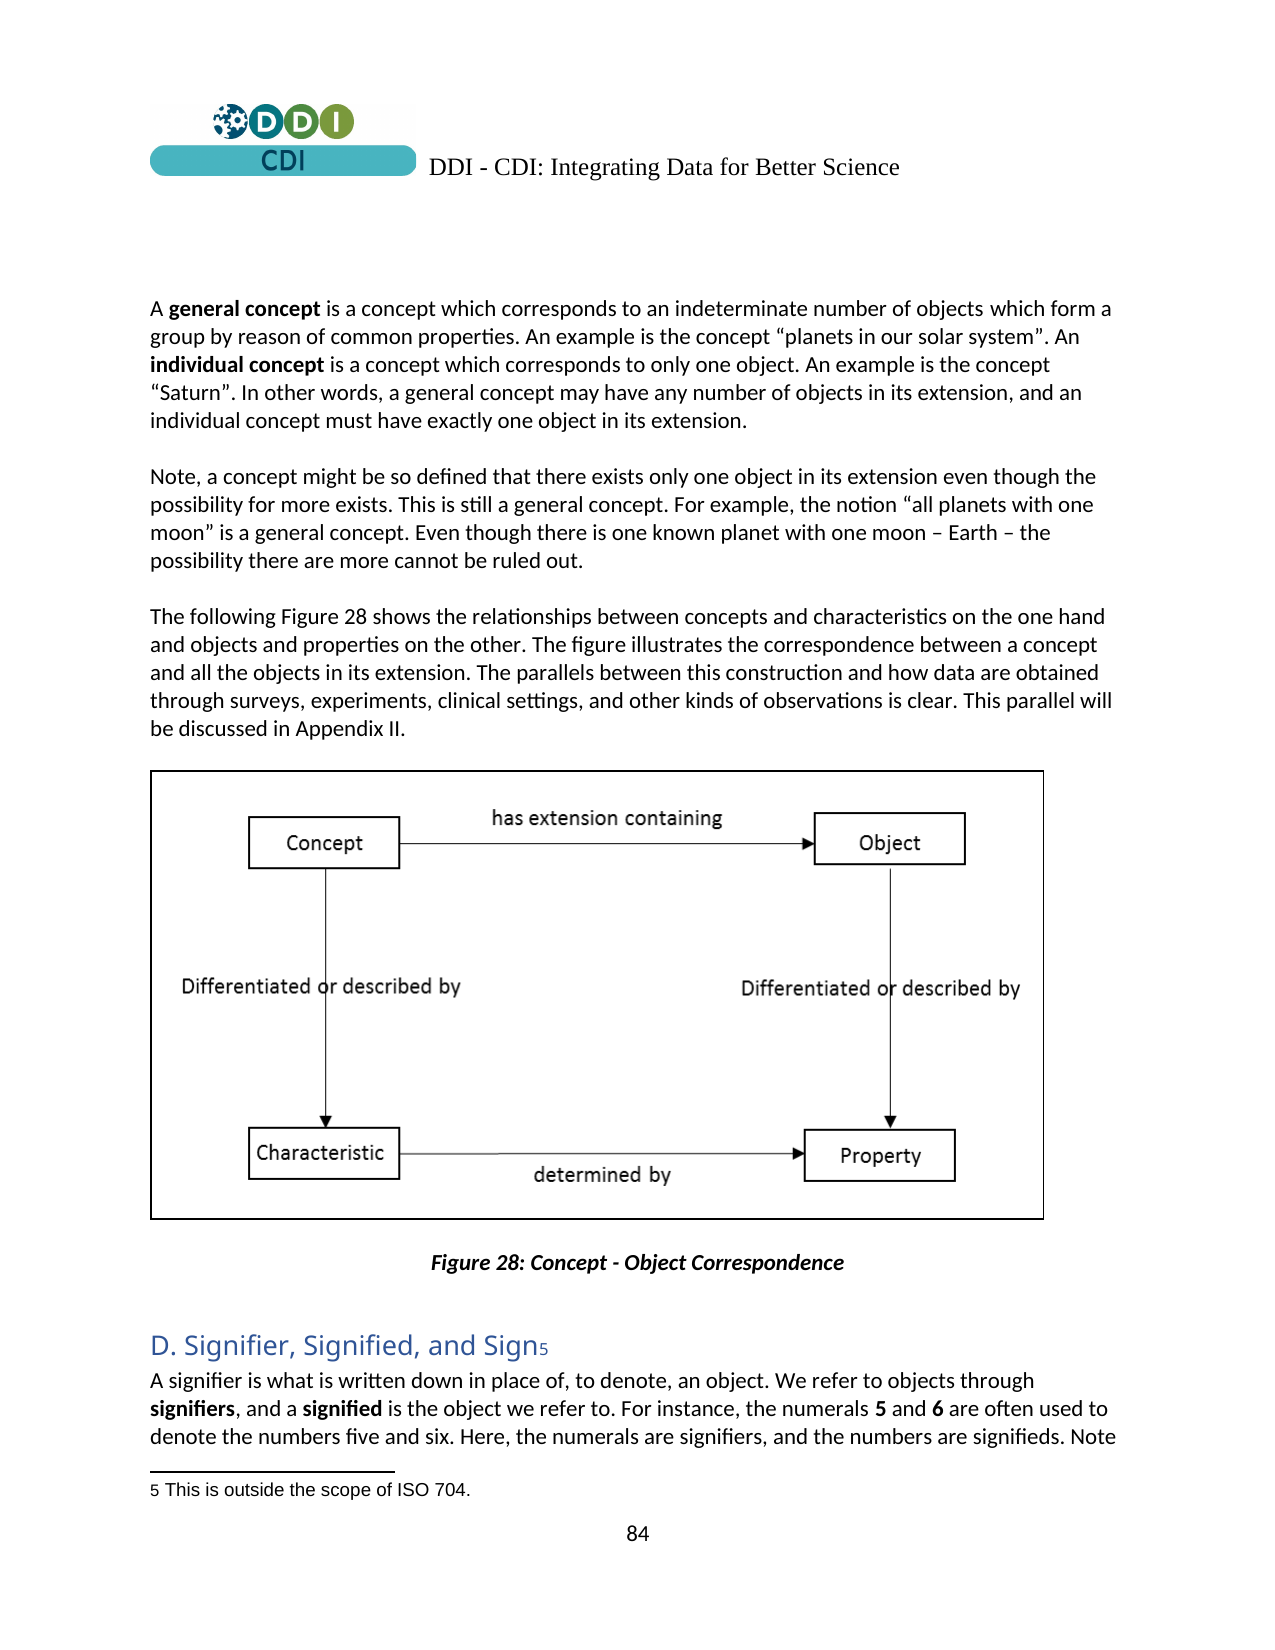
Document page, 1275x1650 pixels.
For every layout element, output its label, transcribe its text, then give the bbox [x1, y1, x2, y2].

subtitle D. Signifier, Signified, and Sign [150, 1327, 1125, 1363]
text Note, a concept might be so defined that there exists only one object in its extension even though the possibility for more exists. This is still a general concept. For example, the notion “all planets with one moon” is a general concept. Even though there is one known planet with one moon – Earth – the possibility there are more cannot be ruled out. [150, 462, 1125, 574]
text The following Figure 28 shows the relationships between concepts and characteristics on the one hand and objects and properties on the other. The figure illustrates the correspondence between a concept and all the objects in its extension. The parallels between this construction and how data are obtained through surveys, experiments, clinical settings, and other kinds of observations is clear. This parallel will be discussed in Appendix II. [150, 602, 1125, 742]
text A general concept is a concept which corresponds to an indeterminate number of objects which form a group by reason of common properties. An example is the concept “planets in our solar system”. An individual concept is a concept which corresponds to only one object. An example is the concept “Saturn”. In other words, a general concept may have any number of objects in its extension, and an individual concept must have exactly one object in its extension. [150, 294, 1125, 434]
picture [150, 770, 1044, 1220]
text Figure 28: Concept - Object Correspondence [150, 1248, 1125, 1276]
picture [150, 104, 417, 176]
